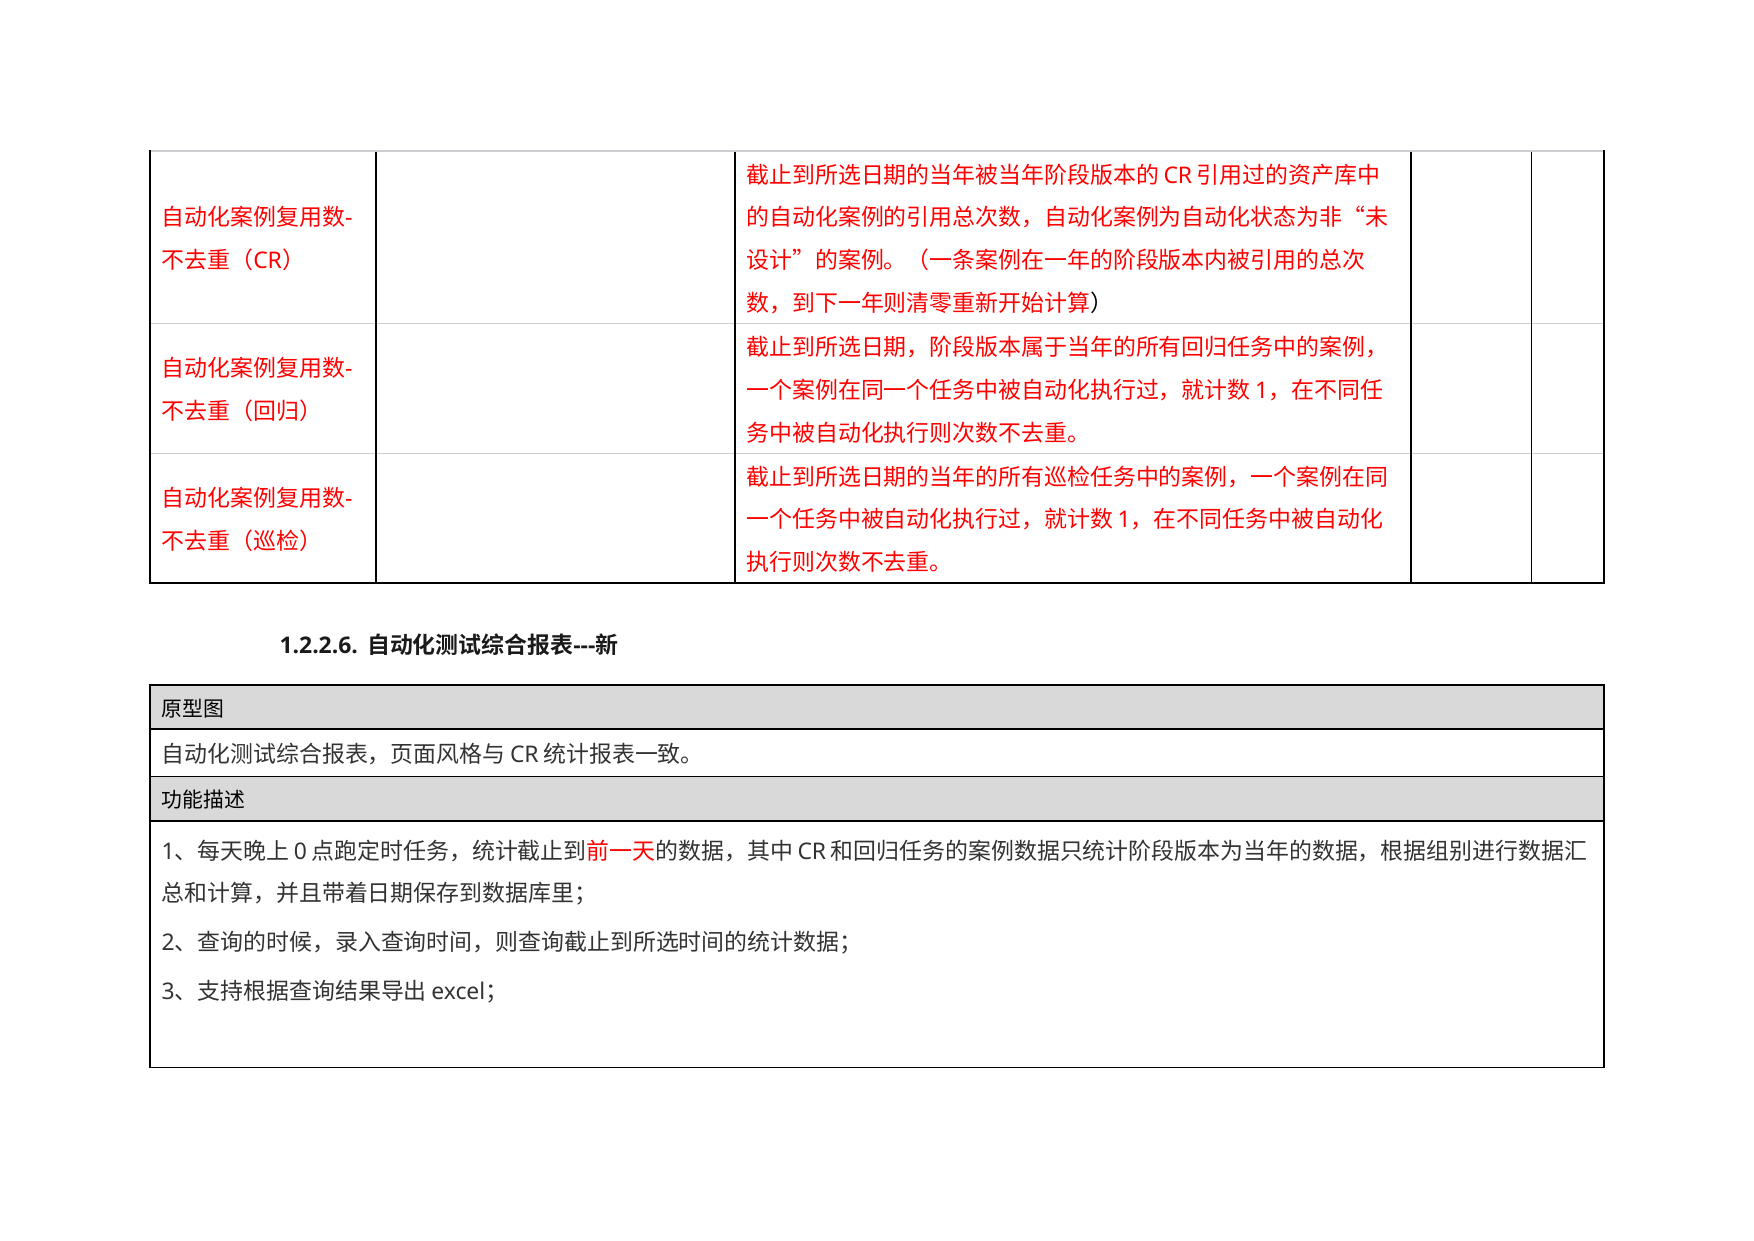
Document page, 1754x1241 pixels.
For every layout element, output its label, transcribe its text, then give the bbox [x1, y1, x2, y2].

table_cell [377, 152, 734, 323]
table_cell 截止到所选日期的当年被当年阶段版本的CR引用过的资产库中的自动化案例的引用总次数，自动化案例为自动化状态为非“未设计”的案例。（一条案例在一年的阶段版本内被引用的总次数，到下一年则清零重新开始计算） [736, 152, 1410, 323]
table_cell [1532, 324, 1603, 452]
table_cell [377, 324, 734, 452]
table_cell [1532, 152, 1603, 323]
table_cell 1、每天晚上0点跑定时任务，统计截止到前一天的数据，其中CR和回归任务的案例数据只统计阶段版本为当年的数据，根据组别进行数据汇总和计算，并且带着日期保存到数据库里； 2、查询的时候，录入查询时间，则查询截止到所选时间的统计数据； 3、支持根据查询结果导出excel； [151, 822, 1603, 1066]
table_cell 截止到所选日期，阶段版本属于当年的所有回归任务中的案例，一个案例在同一个任务中被自动化执行过，就计数1，在不同任务中被自动化执行则次数不去重。 [736, 324, 1410, 452]
table_cell [1412, 324, 1531, 452]
table_cell [377, 454, 734, 582]
table_cell 自动化测试综合报表，页面风格与CR统计报表一致。 [151, 730, 1603, 776]
table_cell 截止到所选日期的当年的所有巡检任务中的案例，一个案例在同一个任务中被自动化执行过，就计数1，在不同任务中被自动化执行则次数不去重。 [736, 454, 1410, 582]
subtitle 自动化测试综合报表---新 [279, 627, 1612, 661]
table_cell [1412, 454, 1531, 582]
table_cell 自动化案例复用数-不去重（回归） [151, 324, 375, 452]
table_cell [1532, 454, 1603, 582]
table_cell 功能描述 [151, 777, 1603, 820]
table_header 原型图 [151, 686, 1603, 728]
table_cell 自动化案例复用数-不去重（CR） [151, 152, 375, 323]
table_cell 自动化案例复用数-不去重（巡检） [151, 454, 375, 582]
table_cell [1412, 152, 1531, 323]
